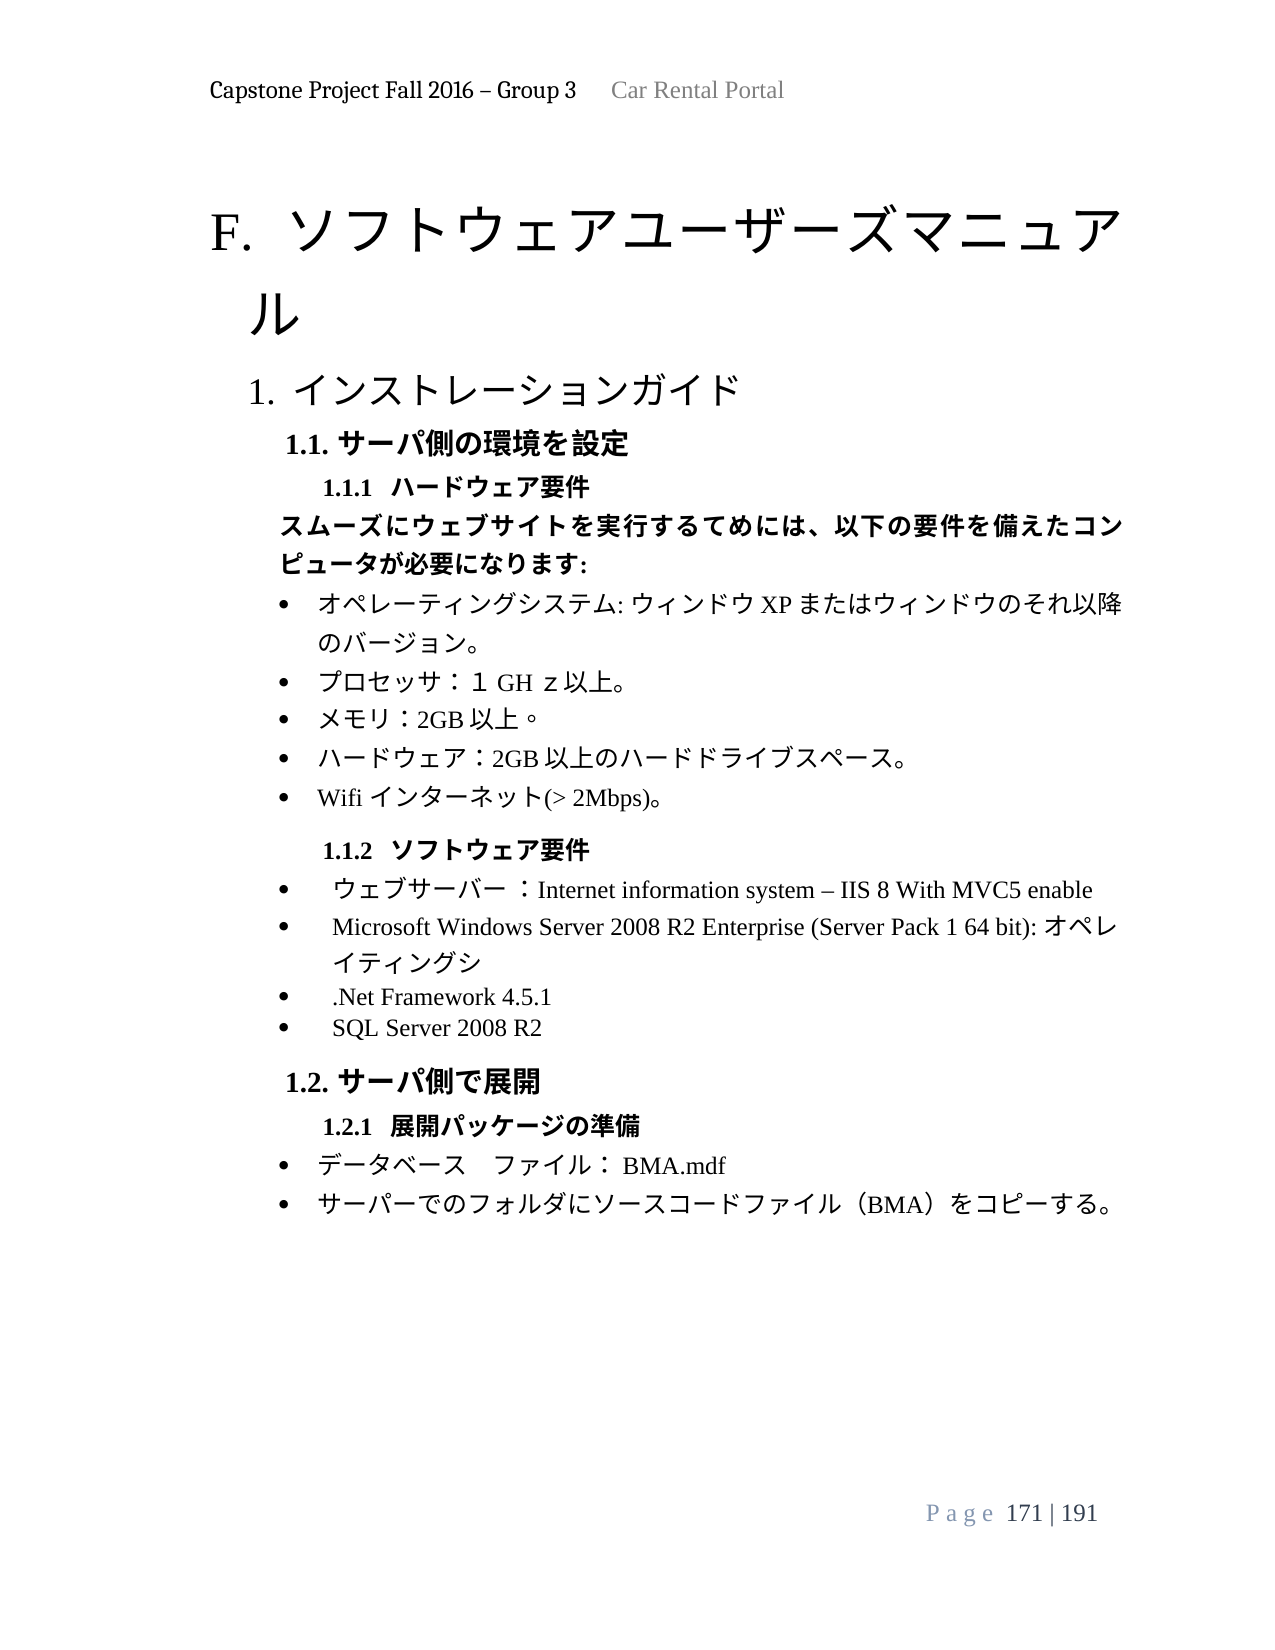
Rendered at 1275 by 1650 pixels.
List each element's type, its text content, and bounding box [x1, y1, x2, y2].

list Microsoft Windows Server 2008 R2 Enterprise (Server Pack 1 64 bit): オペレイティングシ [279, 909, 1125, 979]
subtitle サーパ側で展開 [285, 1061, 1125, 1101]
list Wifi インターネット(> 2Mbps)。 [279, 777, 1125, 813]
subtitle ハードウェア要件 [322, 469, 1125, 503]
list ハードウェア：2GB以上のハードドライブスペース。 [279, 738, 1125, 774]
subtitle サーパ側の環境を設定 [285, 423, 1125, 463]
list スムーズにウェブサイトを実行するてめには、以下の要件を備えたコンピュータが必要になります: [279, 506, 1125, 581]
list メモリ：2GB以上。 [279, 701, 1125, 735]
list データベース ファイル： BMA.mdf [279, 1146, 1125, 1182]
subtitle 展開パッケージの準備 [322, 1107, 1125, 1143]
list .Net Framework 4.5.1 [279, 982, 1125, 1011]
list オペレーティングシステム: ウィンドウXPまたはウィンドウのそれ以降のバージョン。 [279, 584, 1125, 659]
subtitle インストレーションガイド [247, 361, 1125, 415]
subtitle ソフトウェアユーザーズマニュアル [210, 187, 1125, 350]
list SQL Server 2008 R2 [279, 1013, 1125, 1042]
list プロセッサ：１GHｚ以上。 [279, 662, 1125, 698]
subtitle ソフトウェア要件 [322, 833, 1125, 867]
list ウェブサーバー ：Internet information system – IIS 8 With MVC5 enable [279, 869, 1125, 906]
list サーパーでのフォルダにソースコードファイル（BMA）をコピーする。 [279, 1185, 1125, 1221]
